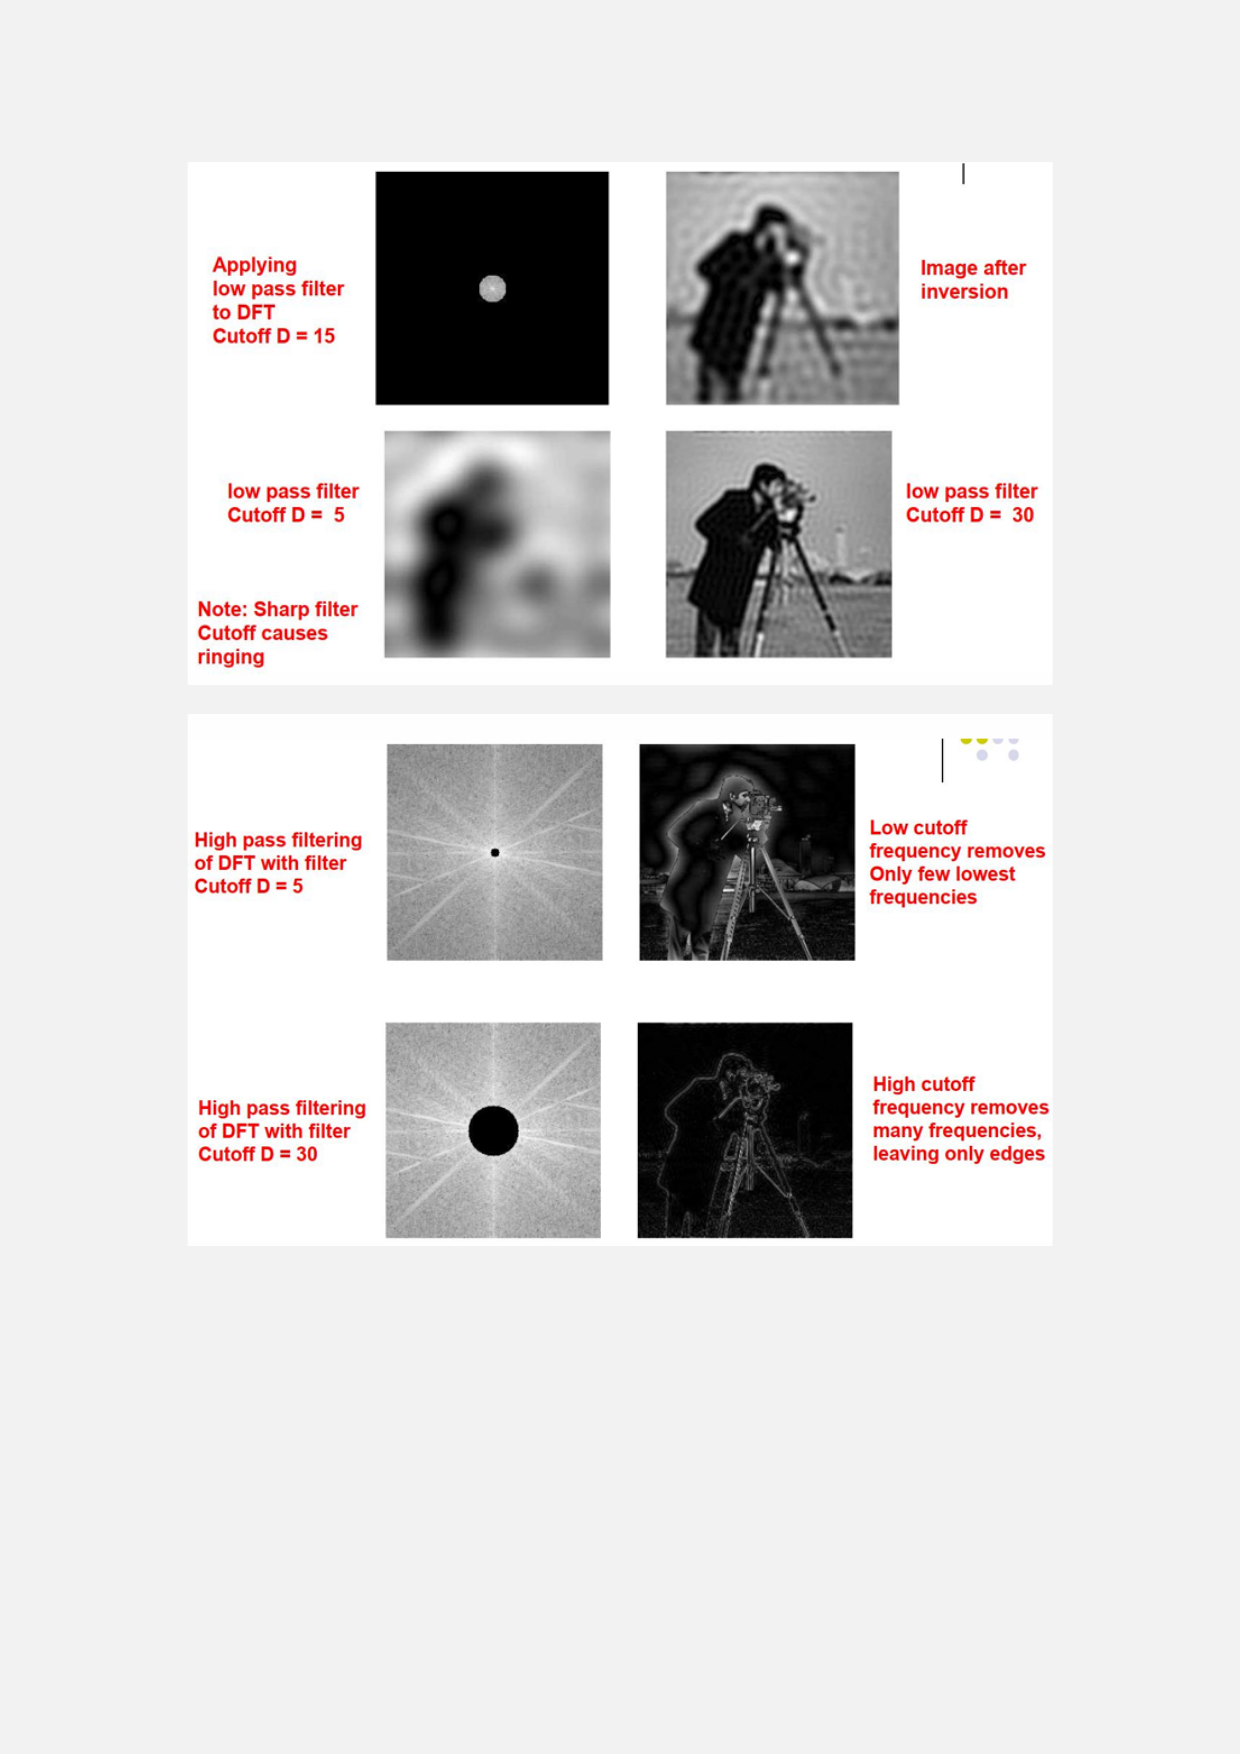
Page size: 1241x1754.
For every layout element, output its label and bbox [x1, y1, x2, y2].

picture [187, 714, 1053, 1246]
picture [187, 162, 1053, 685]
